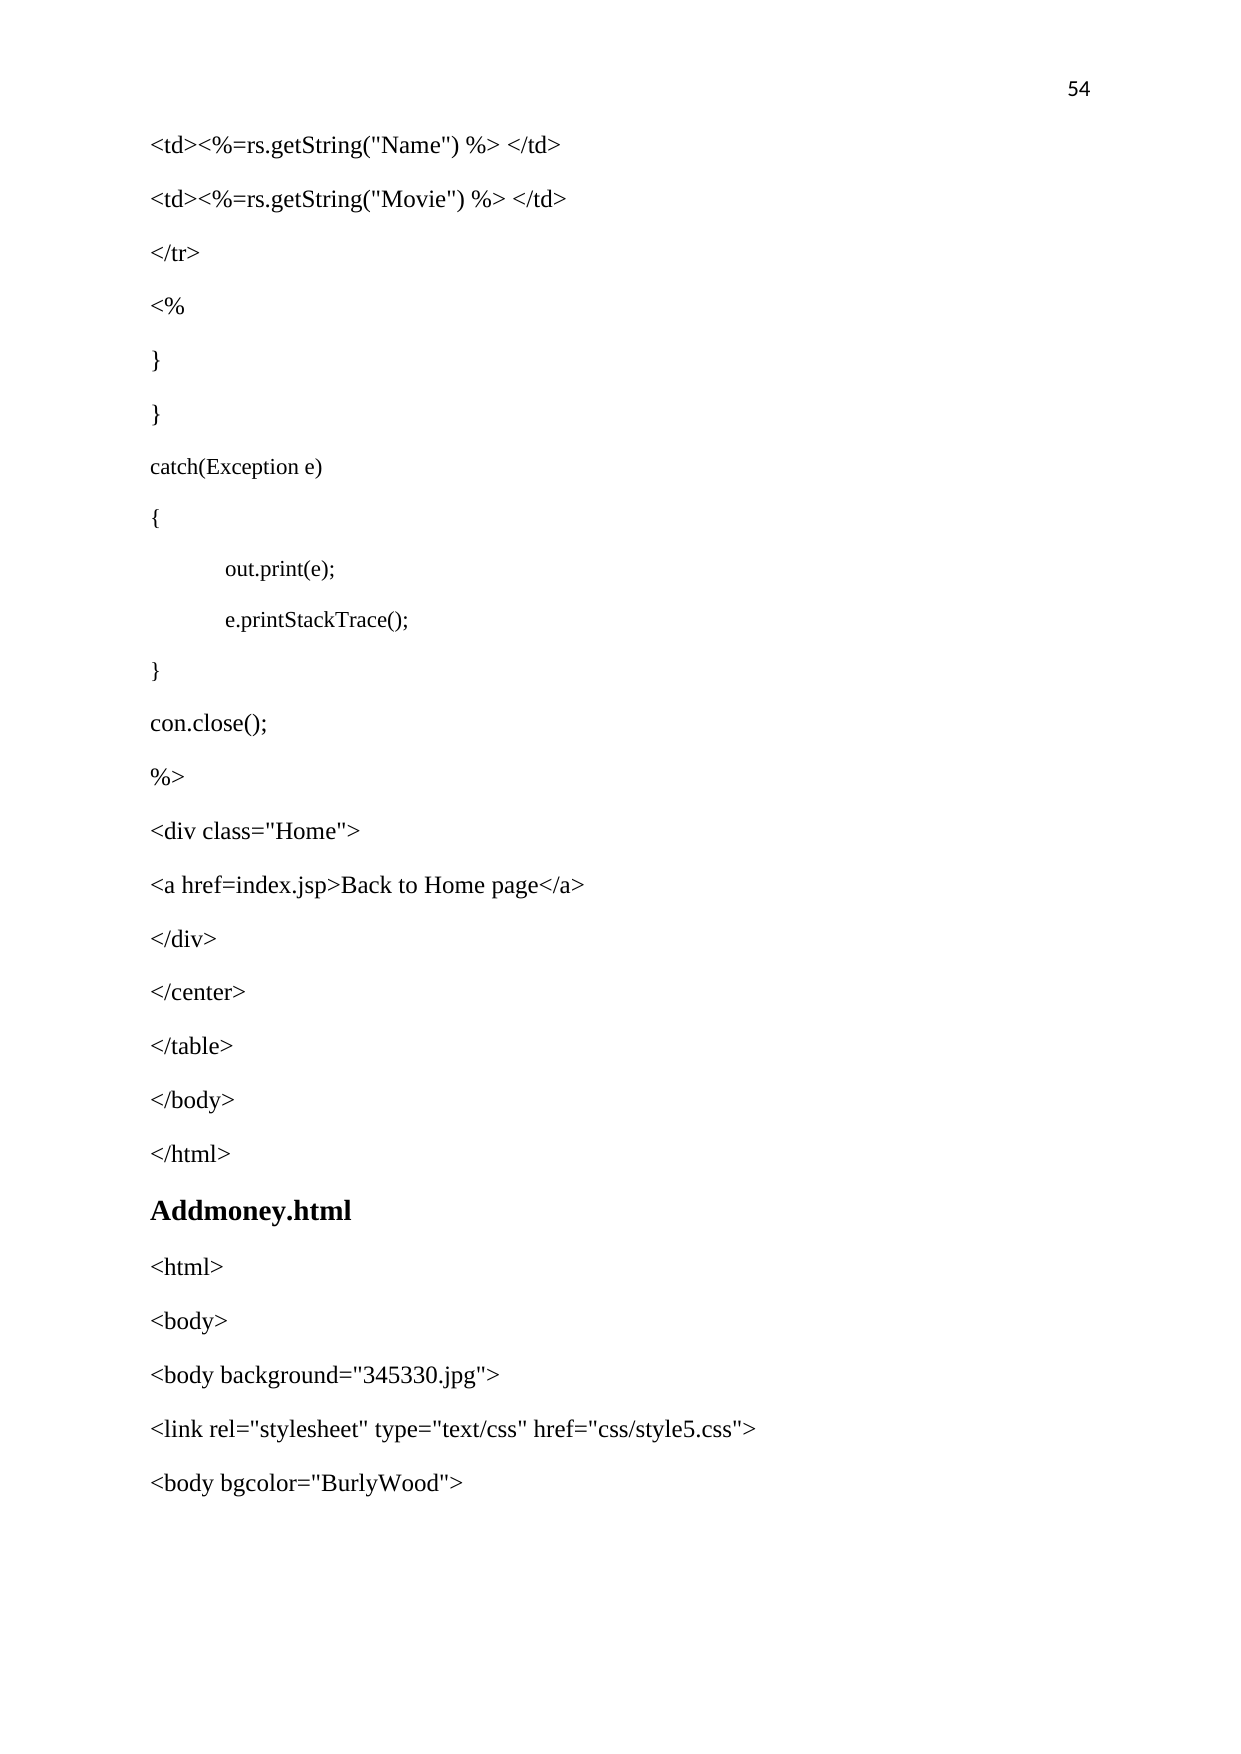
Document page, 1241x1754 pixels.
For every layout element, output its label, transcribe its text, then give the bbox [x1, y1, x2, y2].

text <div class="Home"> [150, 816, 1090, 845]
text <body background="345330.jpg"> [150, 1360, 1090, 1389]
text Addmoney.html [150, 1193, 1090, 1226]
text <td><%=rs.getString("Movie") %> </td> [150, 184, 1090, 212]
text } [150, 657, 1090, 683]
text <html> [150, 1252, 1090, 1281]
text e.printStackTrace(); [150, 606, 1090, 632]
text <link rel="stylesheet" type="text/css" href="css/style5.css"> [150, 1414, 1090, 1443]
text </center> [150, 977, 1090, 1006]
text } [150, 345, 1090, 374]
text <a href=index.jsp>Back to Home page</a> [150, 870, 1090, 898]
text </table> [150, 1031, 1090, 1060]
text <body> [150, 1306, 1090, 1335]
text </body> [150, 1085, 1090, 1114]
text <td><%=rs.getString("Name") %> </td> [150, 130, 1090, 159]
text %> [150, 762, 1090, 791]
text <% [150, 291, 1090, 320]
text { [150, 504, 1090, 530]
text } [150, 399, 1090, 428]
text con.close(); [150, 708, 1090, 737]
text </tr> [150, 238, 1090, 266]
text <body bgcolor="BurlyWood"> [150, 1468, 1090, 1496]
text </div> [150, 924, 1090, 952]
text catch(Exception e) [150, 453, 1090, 479]
text out.print(e); [150, 555, 1090, 581]
text </html> [150, 1139, 1090, 1168]
